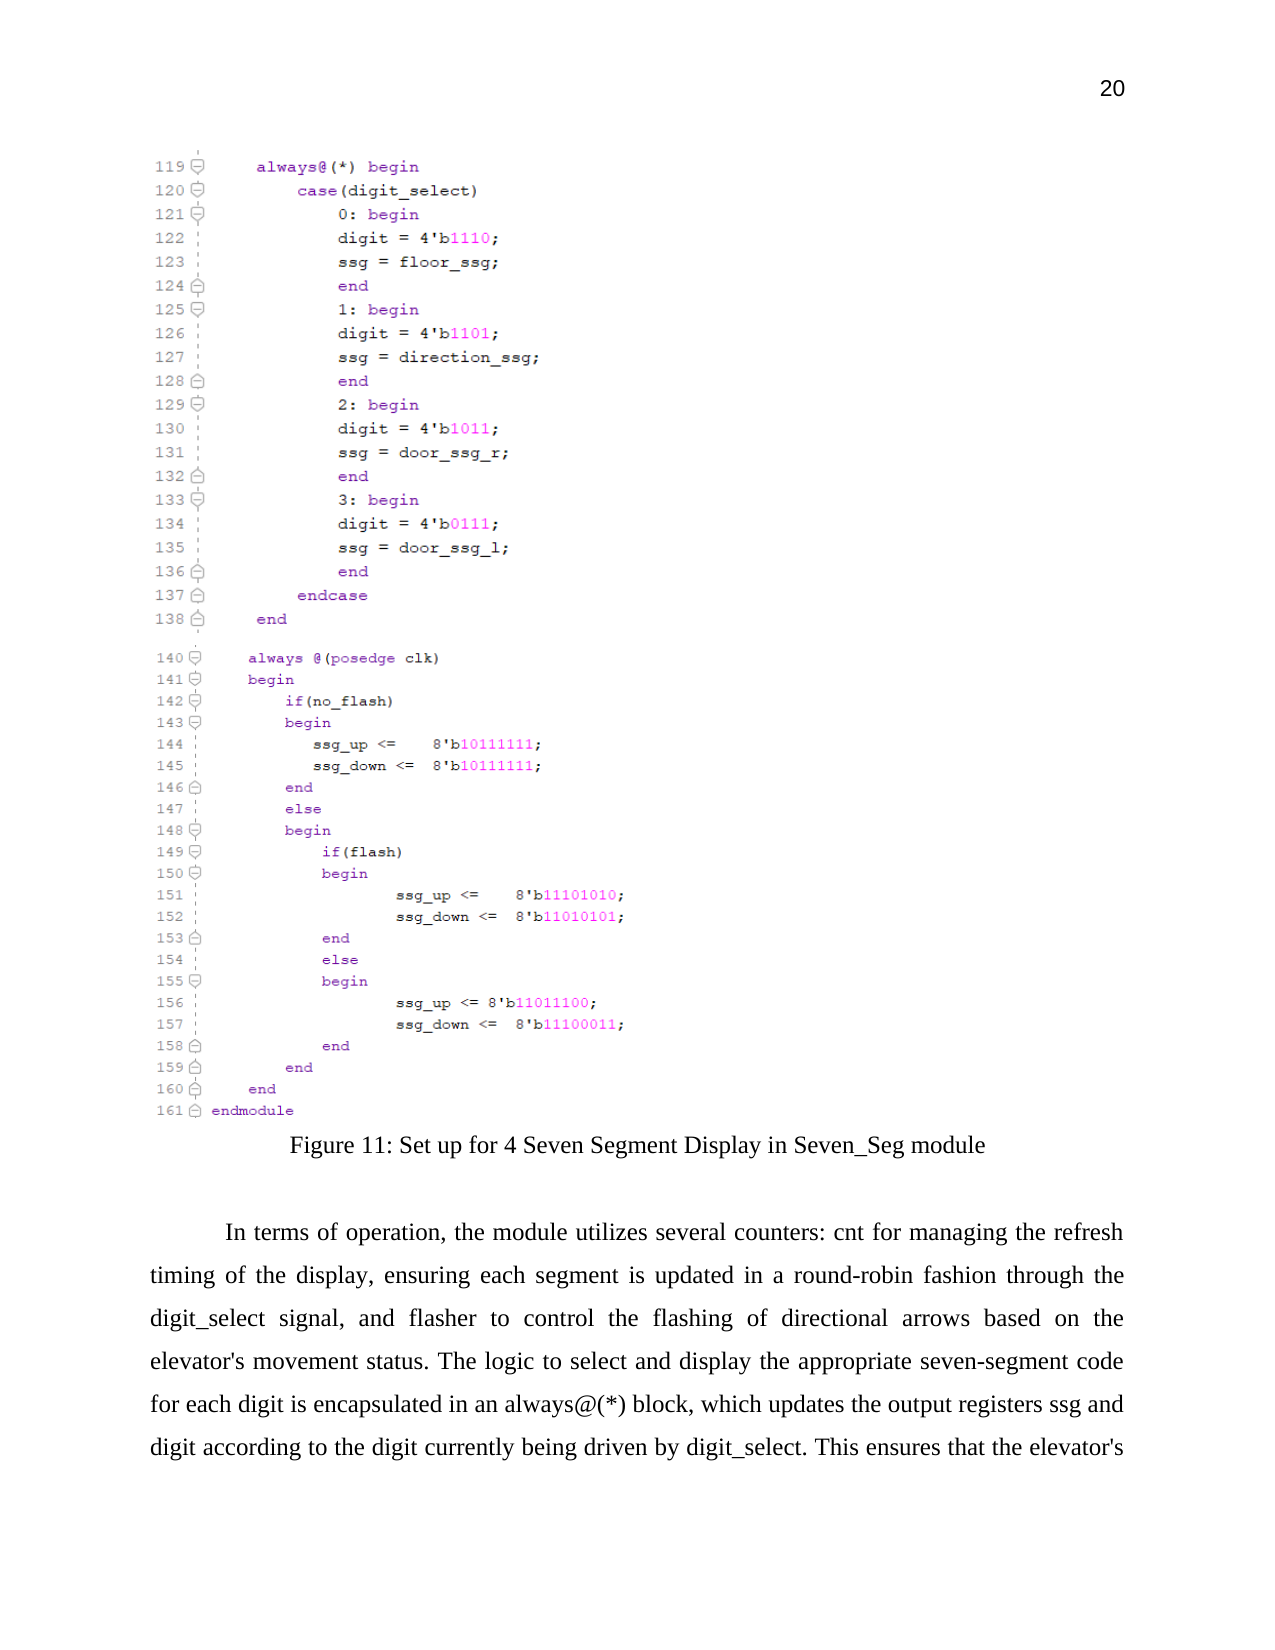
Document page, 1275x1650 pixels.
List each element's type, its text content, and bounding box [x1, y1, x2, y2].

picture [150, 645, 719, 1118]
text Figure 11: Set up for 4 Seven Segment Display in Seven_Seg module [150, 1130, 1125, 1159]
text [150, 1217, 1125, 1461]
picture [150, 150, 684, 633]
